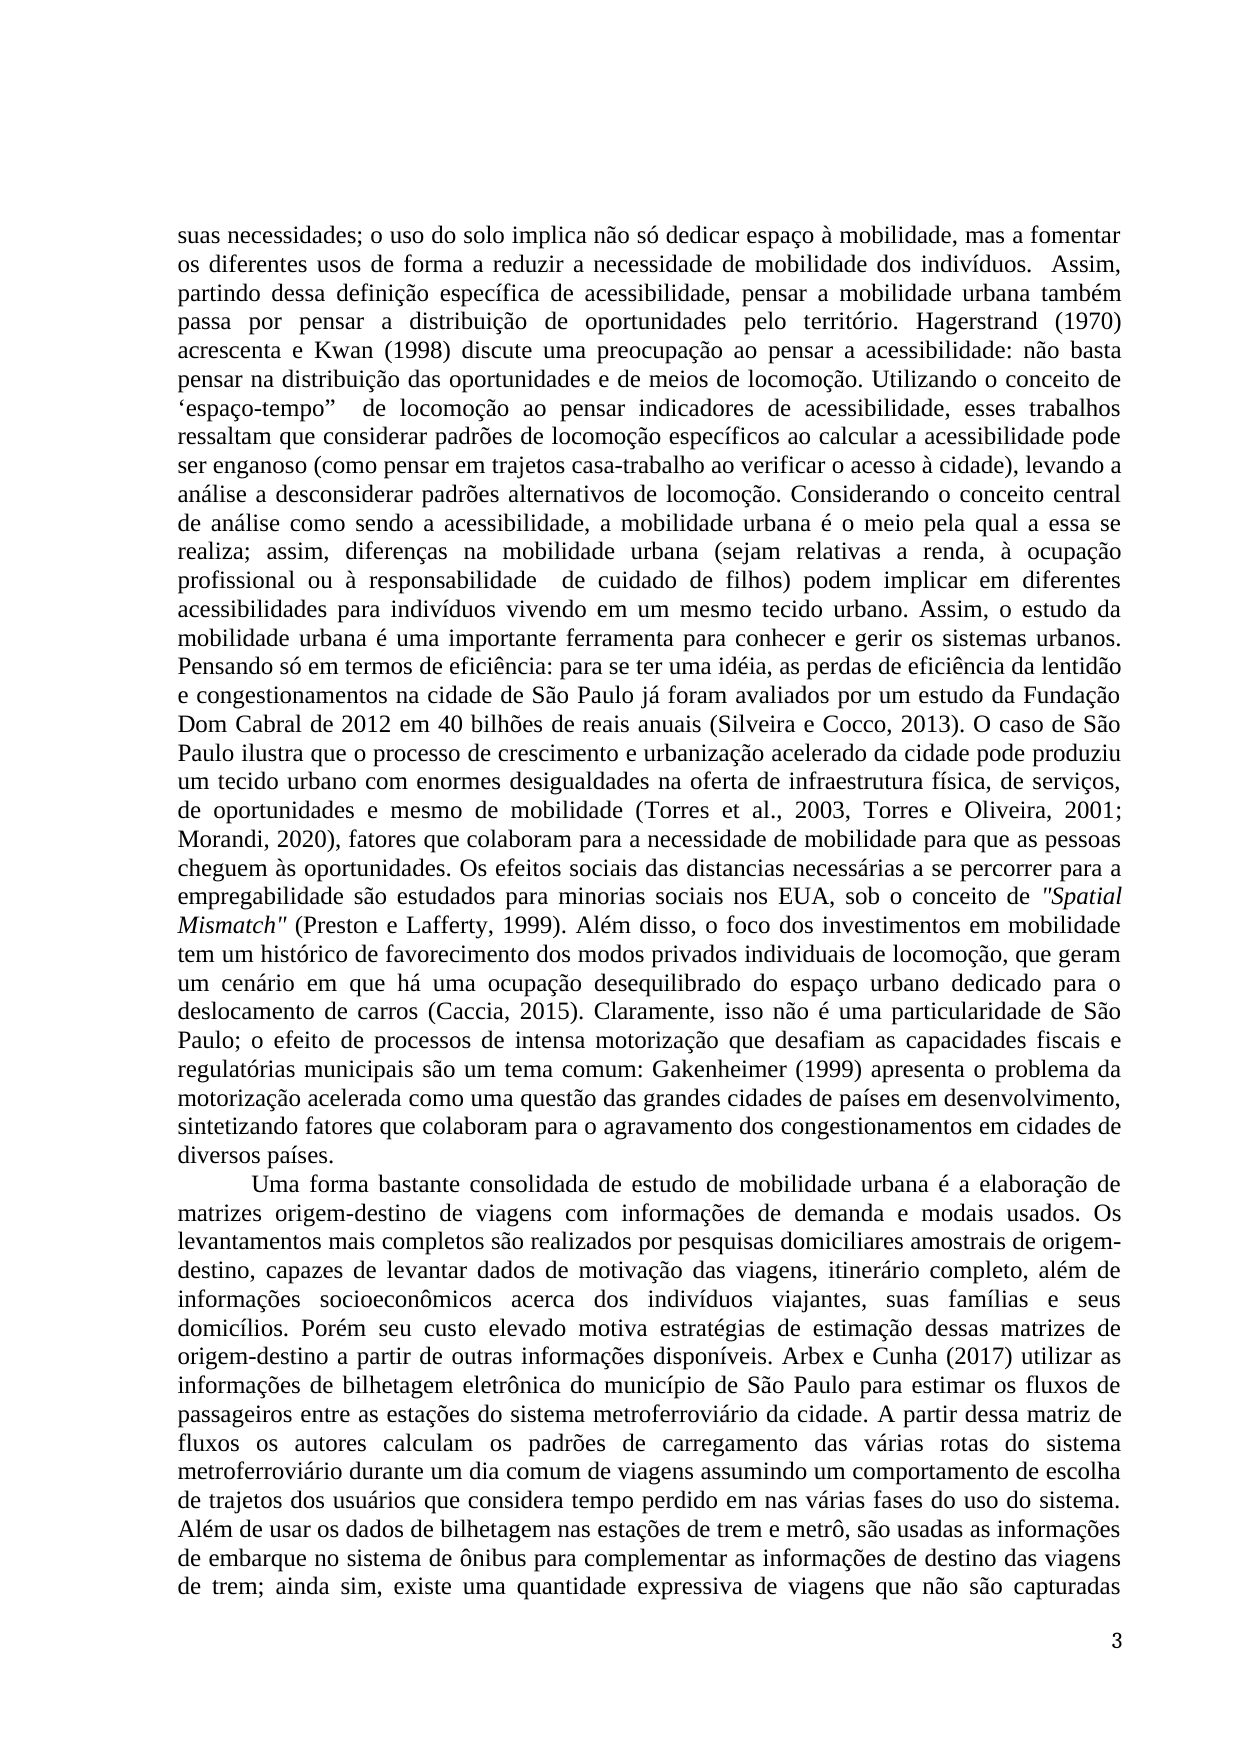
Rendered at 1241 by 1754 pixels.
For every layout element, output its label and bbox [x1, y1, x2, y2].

text [177, 1169, 1122, 1600]
text [177, 220, 1122, 1169]
